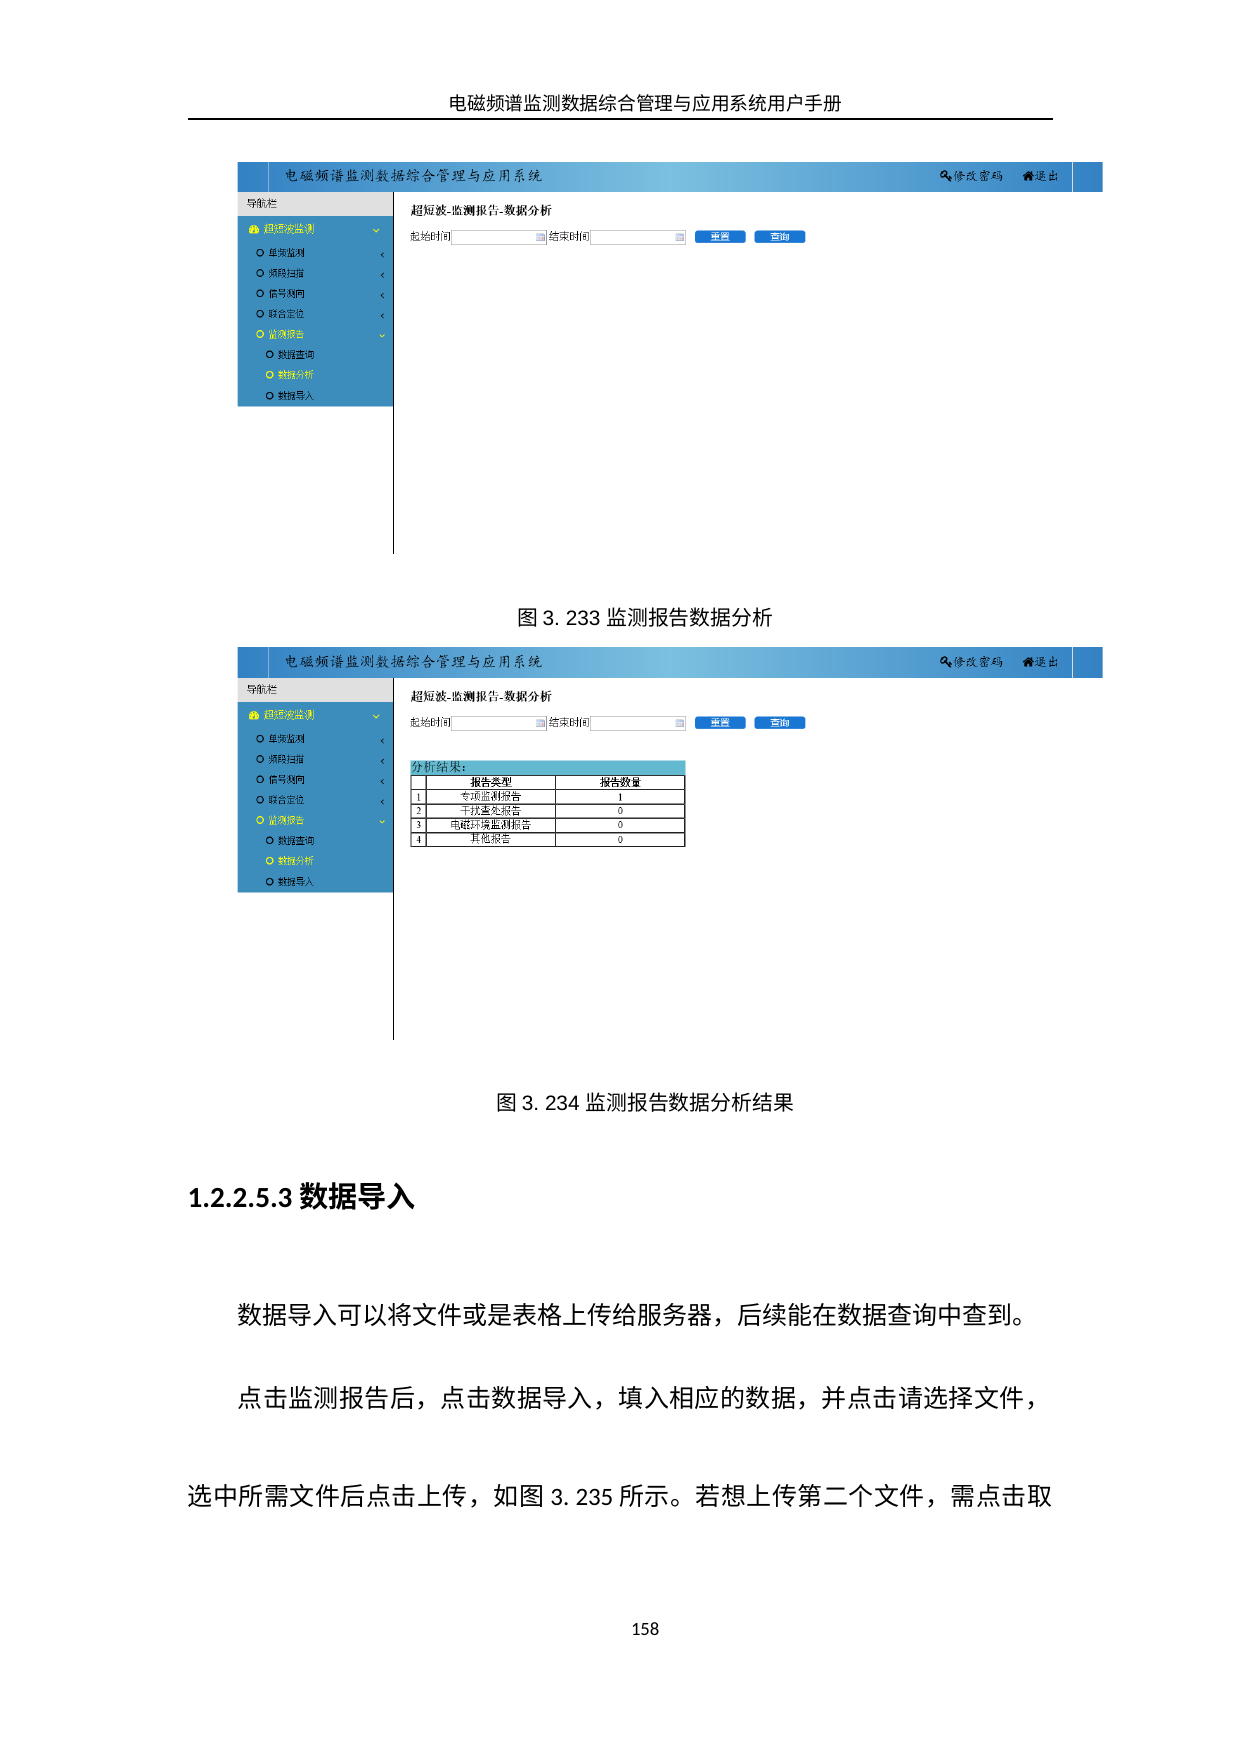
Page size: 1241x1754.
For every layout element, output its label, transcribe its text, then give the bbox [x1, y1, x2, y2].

picture [237, 647, 1103, 1040]
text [187, 1364, 1053, 1527]
subtitle 1.2.2.5.3 数据导入 [187, 1162, 1053, 1227]
text 图3. 234 监测报告数据分析结果 [187, 1085, 1053, 1117]
text 数据导入可以将文件或是表格上传给服务器，后续能在数据查询中查到。 [187, 1281, 1053, 1346]
text 图3. 233 监测报告数据分析 [187, 600, 1053, 632]
picture [237, 162, 1103, 554]
